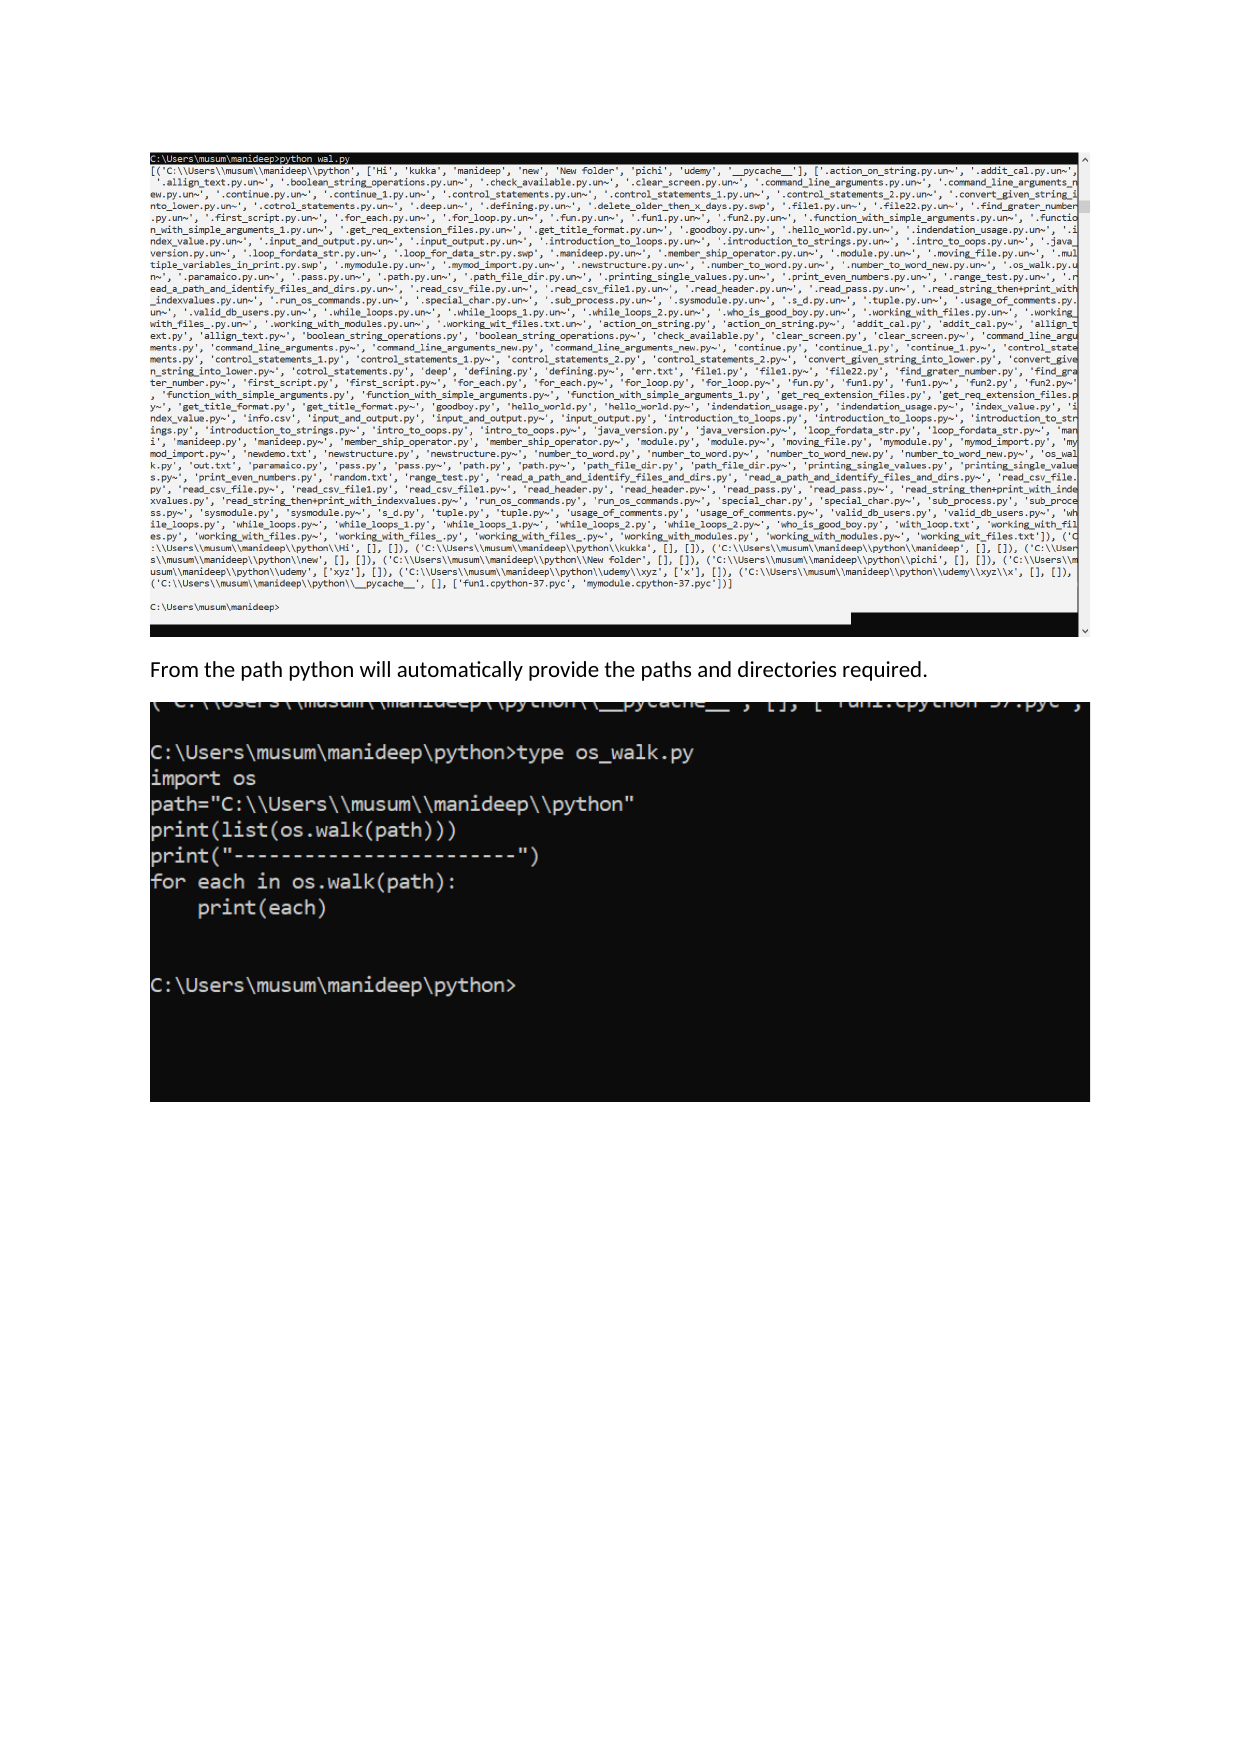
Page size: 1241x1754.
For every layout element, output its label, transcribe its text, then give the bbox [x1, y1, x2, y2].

picture [150, 150, 1091, 637]
text From the path python will automatically provide the paths and directories required. [150, 655, 1090, 683]
picture [150, 702, 1091, 1102]
